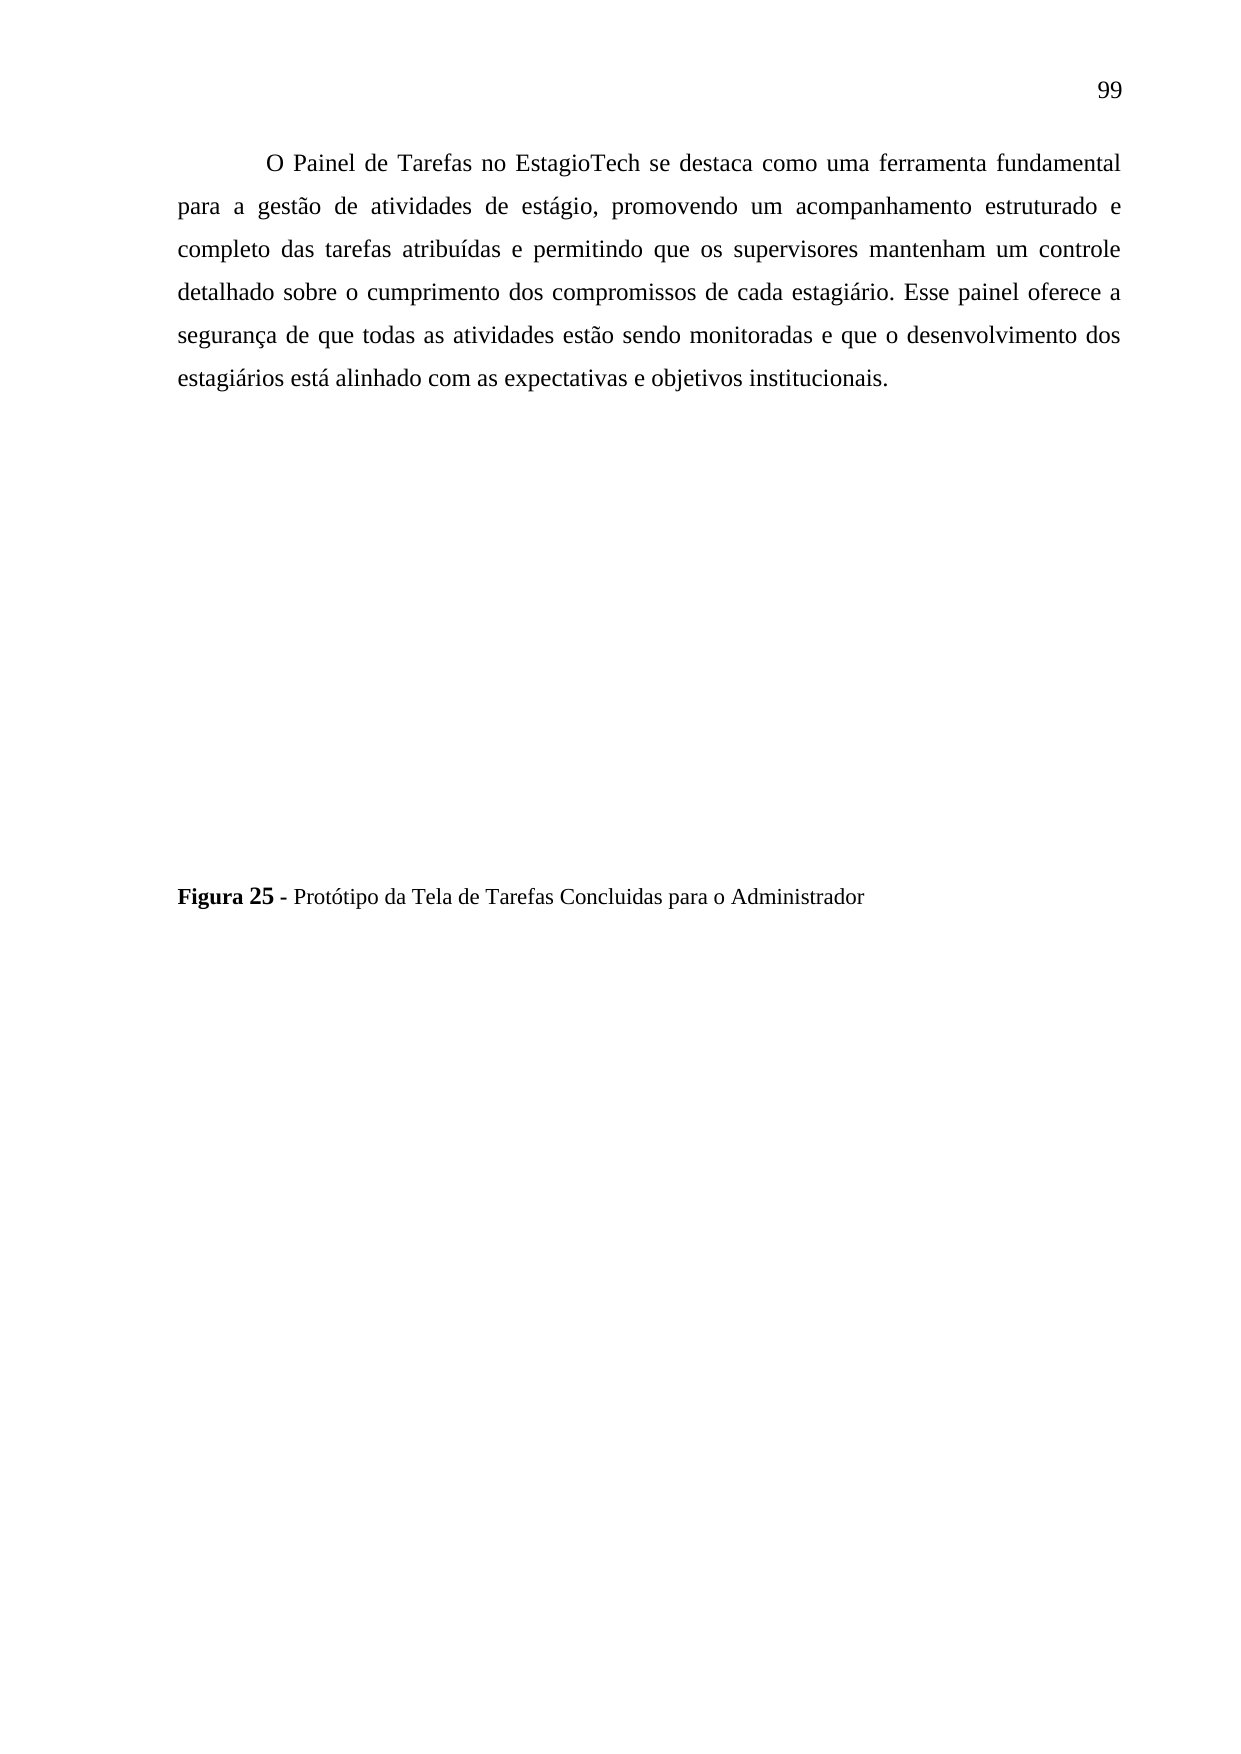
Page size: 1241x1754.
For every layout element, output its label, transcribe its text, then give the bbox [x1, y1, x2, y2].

text Figura 25 - Protótipo da Tela de Tarefas Concluidas para o Administrador [177, 881, 1122, 909]
text O Painel de Tarefas no EstagioTech se destaca como uma ferramenta fundamental para a gestão de atividades de estágio, promovendo um acompanhamento estruturado e completo das tarefas atribuídas e permitindo que os supervisores mantenham um controle detalhado sobre o cumprimento dos compromissos de cada estagiário. Esse painel oferece a segurança de que todas as atividades estão sendo monitoradas e que o desenvolvimento dos estagiários está alinhado com as expectativas e objetivos institucionais. [177, 148, 1122, 392]
